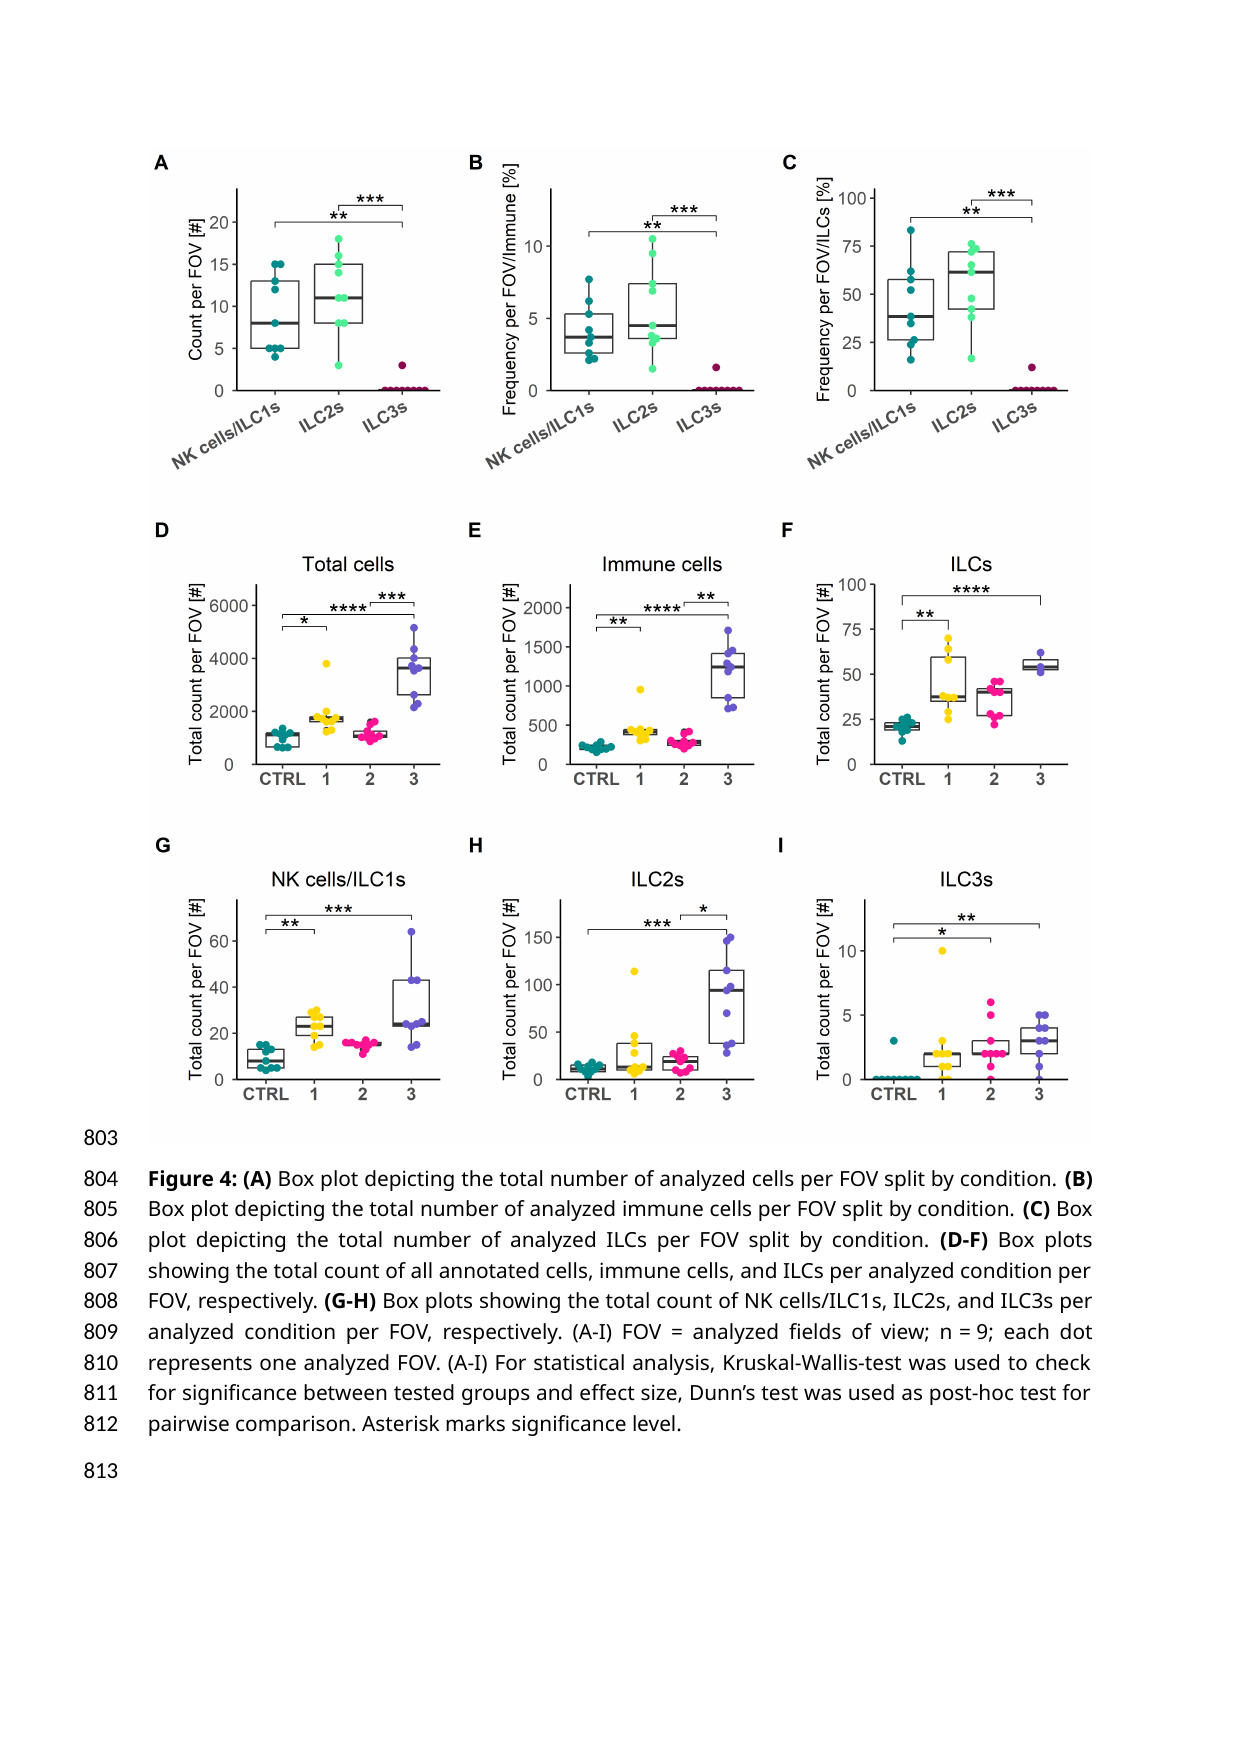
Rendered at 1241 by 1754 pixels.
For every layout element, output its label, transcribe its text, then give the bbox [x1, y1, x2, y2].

picture [147, 147, 1093, 1145]
text Figure 4: (A) Box plot depicting the total number of analyzed cells per FOV split by condition. (B) Box plot depicting the total number of analyzed immune cells per FOV split by condition. (C) Box plot depicting the total number of analyzed ILCs per FOV split by condition. (D-F) Box plots showing the total count of all annotated cells, immune cells, and ILCs per analyzed condition per FOV, respectively. (G-H) Box plots showing the total count of NK cells/ILC1s, ILC2s, and ILC3s per analyzed condition per FOV, respectively. (A-I) FOV = analyzed fields of view; n = 9; each dot represents one analyzed FOV. (A-I) For statistical analysis, Kruskal-Wallis-test was used to check for significance between tested groups and effect size, Dunn’s test was used as post-hoc test for pairwise comparison. Asterisk marks significance level. [148, 1164, 1093, 1437]
